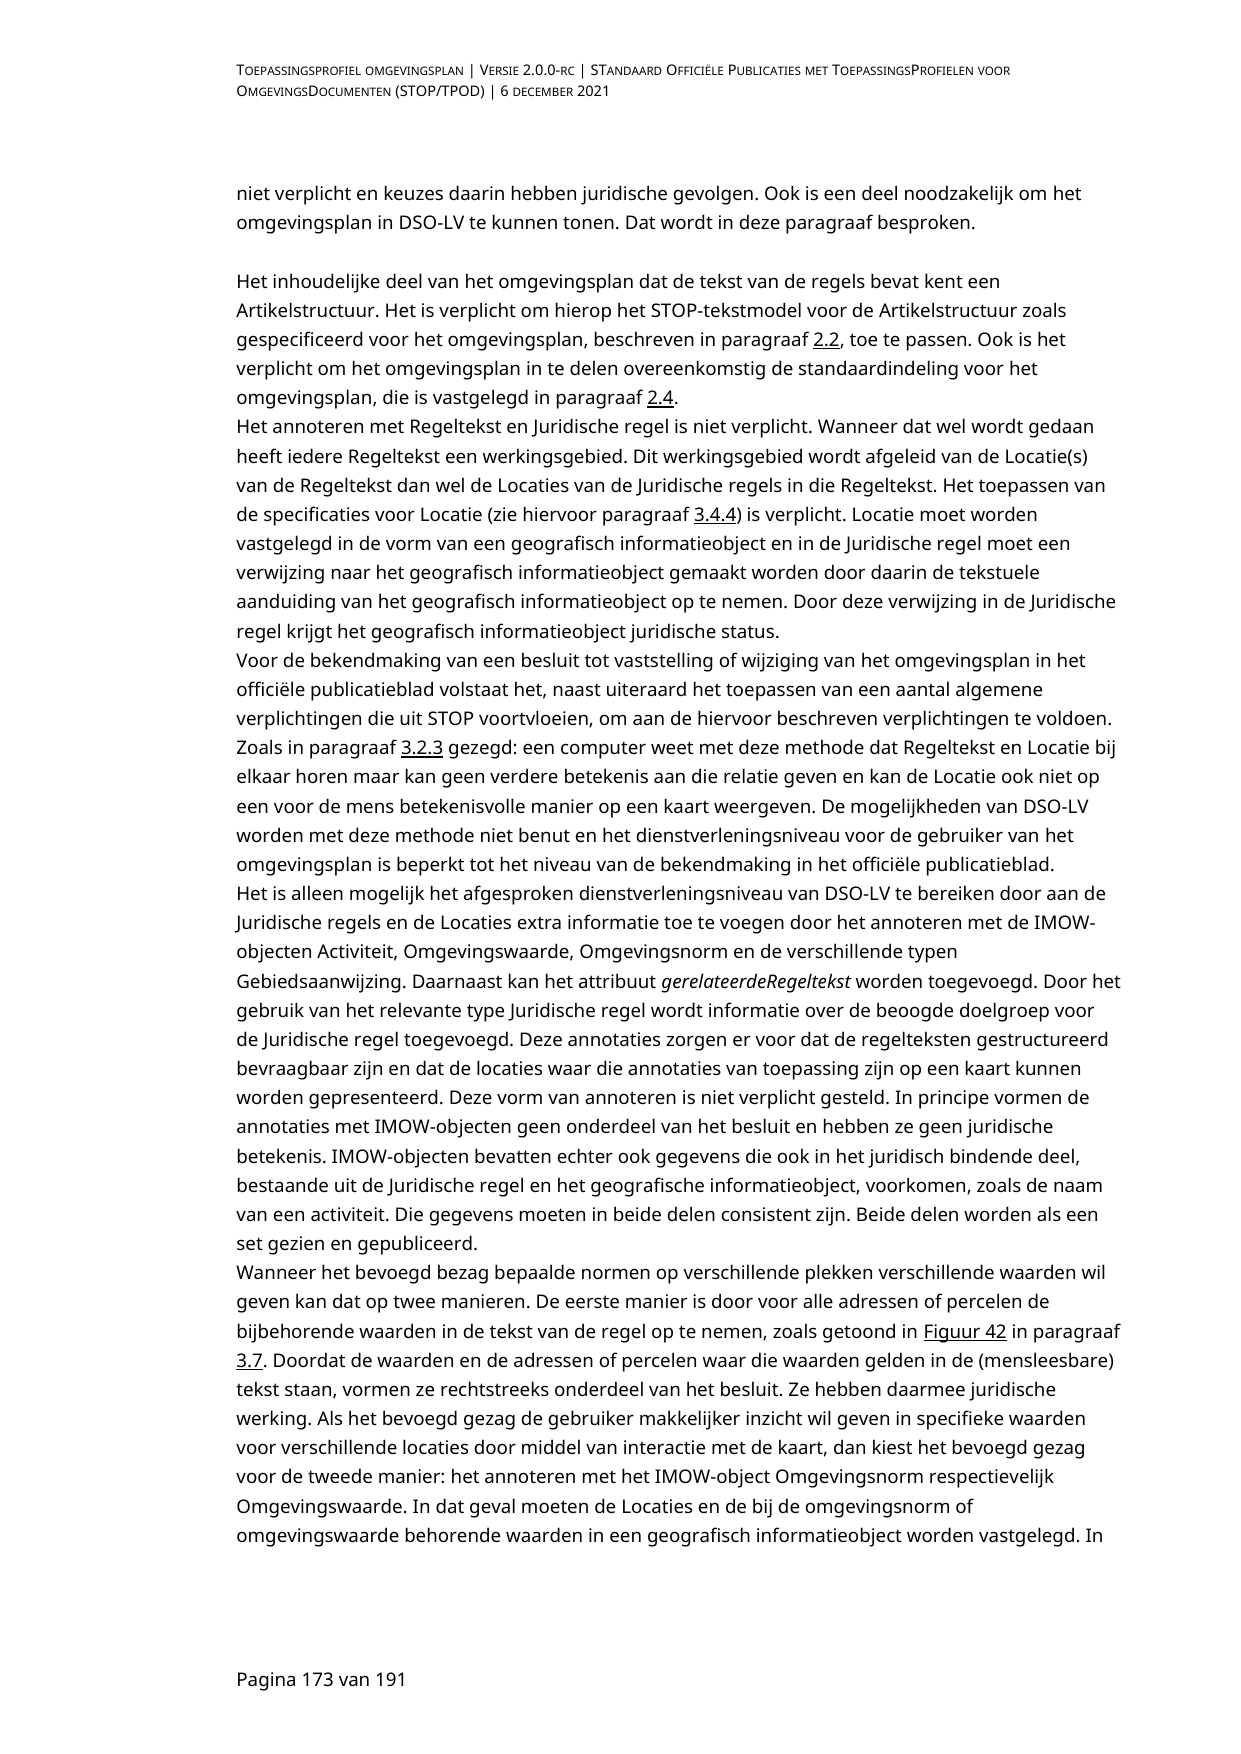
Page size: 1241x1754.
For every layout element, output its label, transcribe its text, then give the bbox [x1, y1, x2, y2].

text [236, 1256, 1122, 1548]
text Het annoteren met Regeltekst en Juridische regel is niet verplicht. Wanneer dat wel wordt gedaan heeft iedere Regeltekst een werkingsgebied. Dit werkingsgebied wordt afgeleid van de Locatie(s) van de Regeltekst dan wel de Locaties van de Juridische regels in die Regeltekst. Het toepassen van de specificaties voor Locatie (zie hiervoor paragraaf 6.4.4) is verplicht. Locatie moet worden vastgelegd in de vorm van een geografisch informatieobject en in de Juridische regel moet een verwijzing naar het geografisch informatieobject gemaakt worden door daarin de tekstuele aanduiding van het geografisch informatieobject op te nemen. Door deze verwijzing in de Juridische regel krijgt het geografisch informatieobject juridische status. [236, 411, 1122, 644]
text Het inhoudelijke deel van het omgevingsplan dat de tekst van de regels bevat kent een Artikelstructuur. Het is verplicht om hierop het STOP-tekstmodel voor de Artikelstructuur zoals gespecificeerd voor het omgevingsplan, beschreven in paragraaf 5.2, toe te passen. Ook is het verplicht om het omgevingsplan in te delen overeenkomstig de standaardindeling voor het omgevingsplan, die is vastgelegd in paragraaf 5.4. [236, 265, 1122, 411]
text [236, 177, 1122, 236]
text Het is alleen mogelijk het afgesproken dienstverleningsniveau van DSO-LV te bereiken door aan de Juridische regels en de Locaties extra informatie toe te voegen door het annoteren met de IMOW-objecten Activiteit, Omgevingswaarde, Omgevingsnorm en de verschillende typen Gebiedsaanwijzing. Daarnaast kan het attribuut gerelateerdeRegeltekst worden toegevoegd. Door het gebruik van het relevante type Juridische regel wordt informatie over de beoogde doelgroep voor de Juridische regel toegevoegd. Deze annotaties zorgen er voor dat de regelteksten gestructureerd bevraagbaar zijn en dat de locaties waar die annotaties van toepassing zijn op een kaart kunnen worden gepresenteerd. Deze vorm van annoteren is niet verplicht gesteld. In principe vormen de annotaties met IMOW-objecten geen onderdeel van het besluit en hebben ze geen juridische betekenis. IMOW-objecten bevatten echter ook gegevens die ook in het juridisch bindende deel, bestaande uit de Juridische regel en het geografische informatieobject, voorkomen, zoals de naam van een activiteit. Die gegevens moeten in beide delen consistent zijn. Beide delen worden als een set gezien en gepubliceerd. [236, 877, 1122, 1256]
text Voor de bekendmaking van een besluit tot vaststelling of wijziging van het omgevingsplan in het officiële publicatieblad volstaat het, naast uiteraard het toepassen van een aantal algemene verplichtingen die uit STOP voortvloeien, om aan de hiervoor beschreven verplichtingen te voldoen. Zoals in paragraaf 6.2.3 gezegd: een computer weet met deze methode dat Regeltekst en Locatie bij elkaar horen maar kan geen verdere betekenis aan die relatie geven en kan de Locatie ook niet op een voor de mens betekenisvolle manier op een kaart weergeven. De mogelijkheden van DSO-LV worden met deze methode niet benut en het dienstverleningsniveau voor de gebruiker van het omgevingsplan is beperkt tot het niveau van de bekendmaking in het officiële publicatieblad. [236, 644, 1122, 877]
